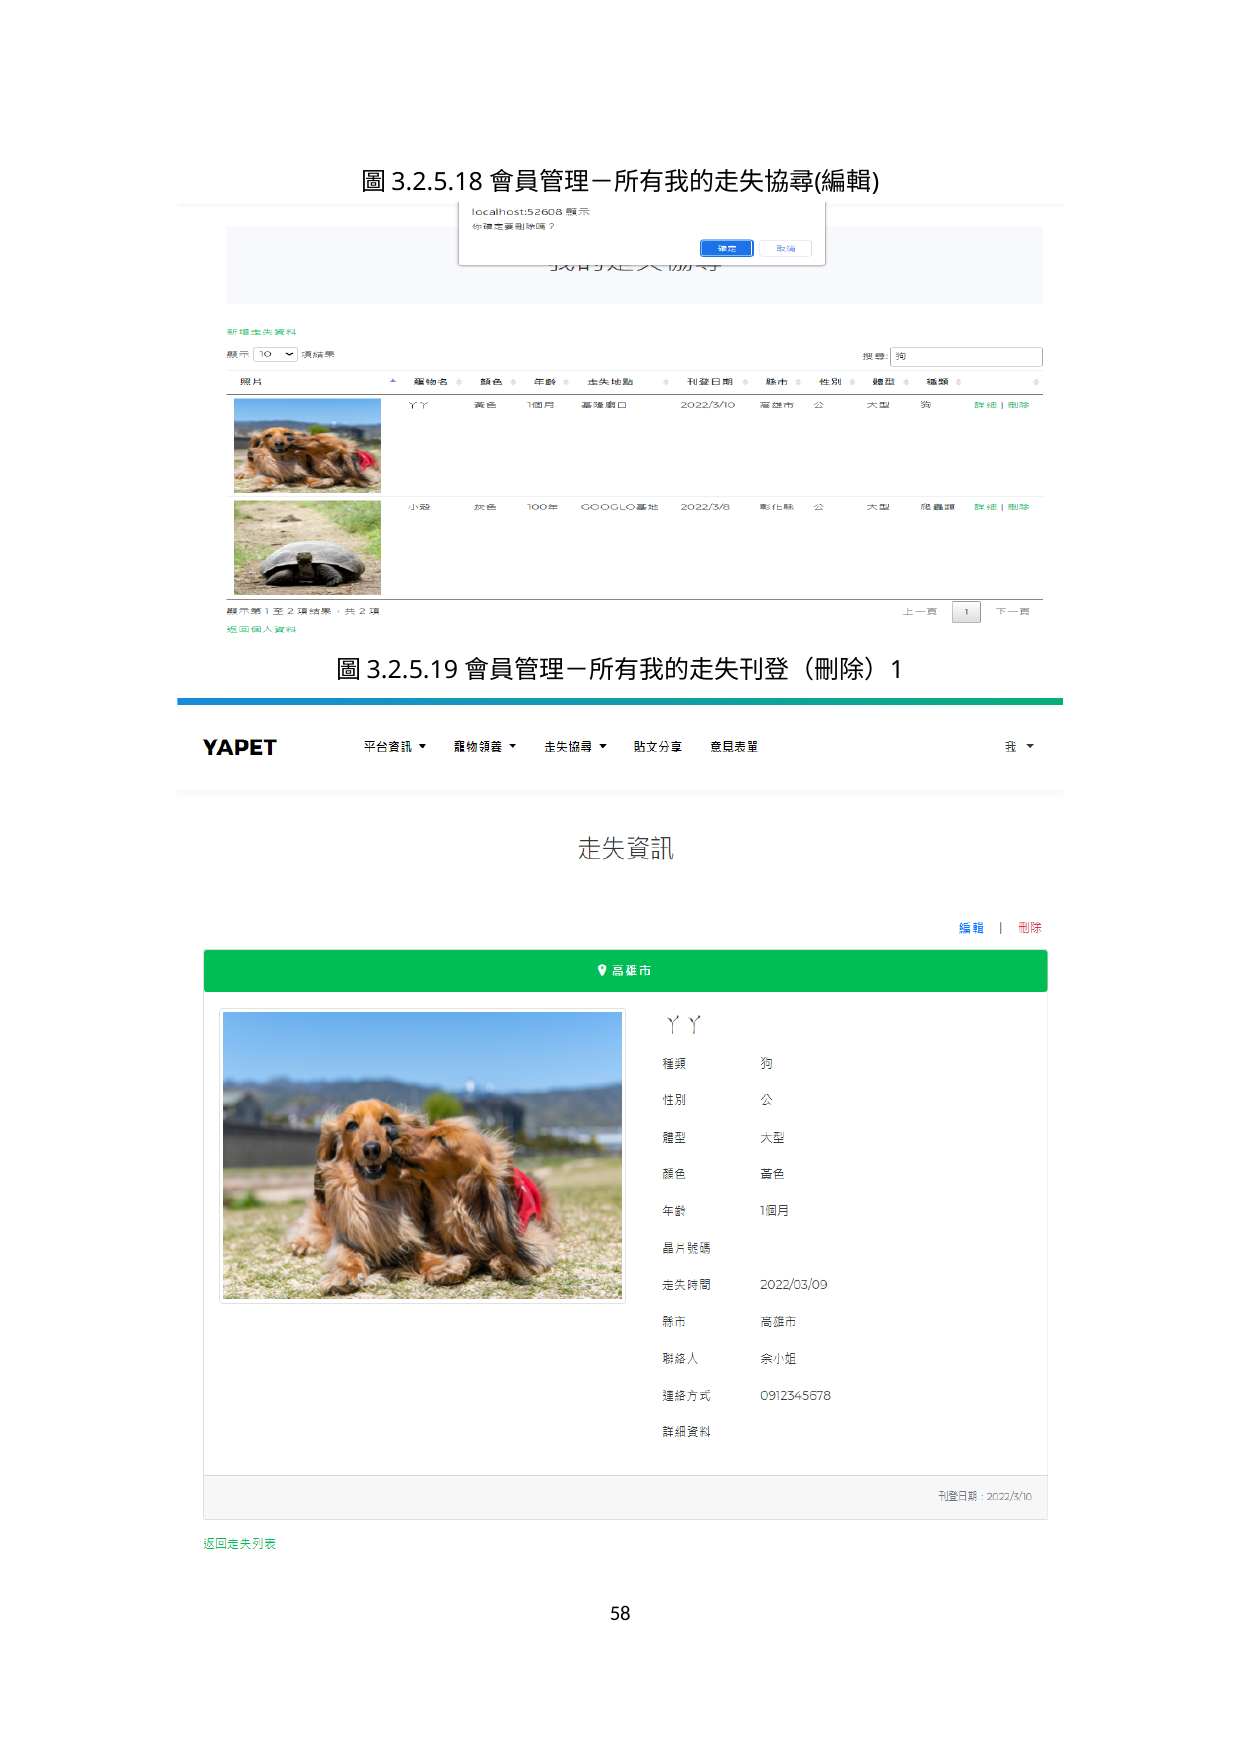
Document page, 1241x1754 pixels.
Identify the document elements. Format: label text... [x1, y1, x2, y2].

picture [177, 698, 1063, 1574]
text 圖3.2.5.19 會員管理－所有我的走失刊登（刪除）1 [177, 649, 1063, 686]
picture [177, 202, 1063, 646]
text 圖3.2.5.18 會員管理－所有我的走失協尋(編輯) [177, 161, 1063, 199]
